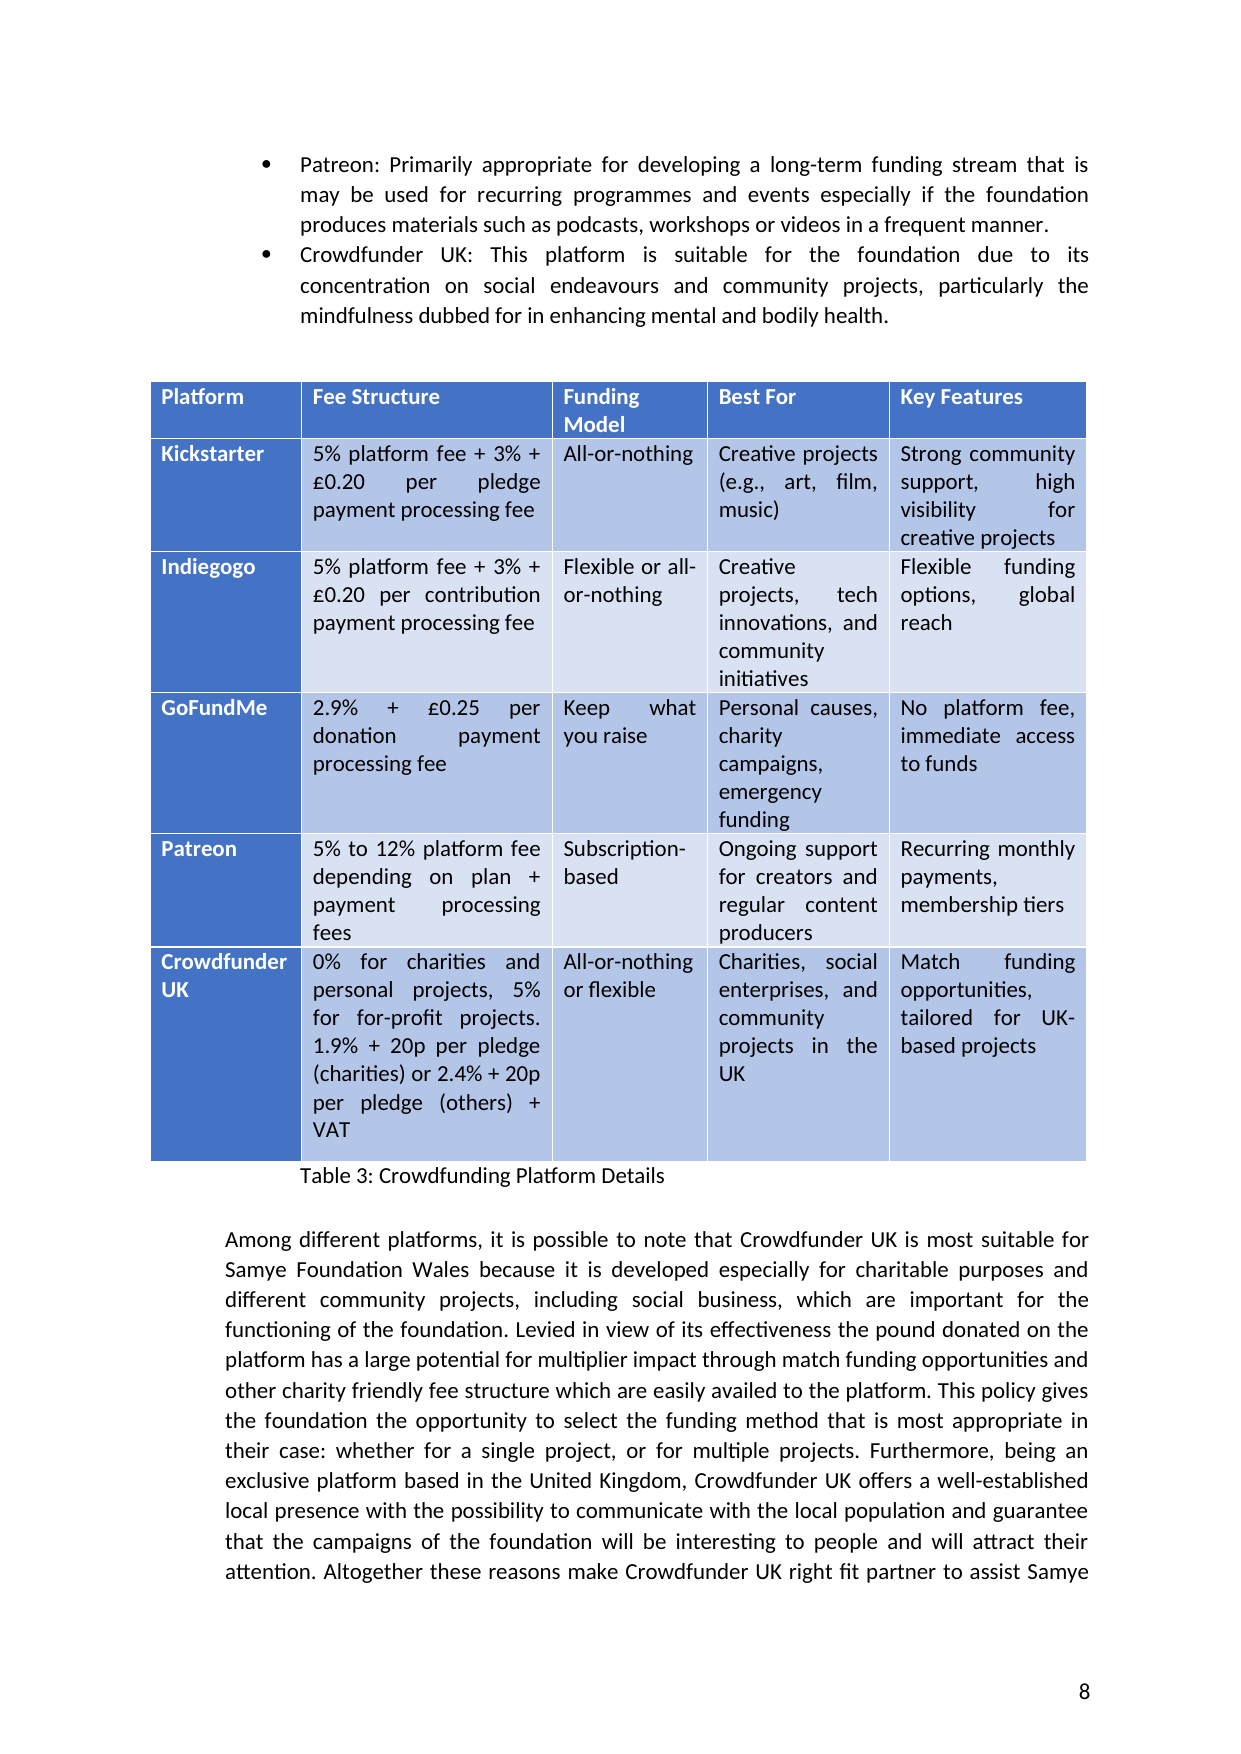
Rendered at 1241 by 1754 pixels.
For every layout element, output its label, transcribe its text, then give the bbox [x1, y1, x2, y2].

table_cell Recurring monthly payments, membership tiers [890, 834, 1086, 946]
table_cell Match funding opportunities, tailored for UK-based projects [890, 948, 1086, 1161]
table_cell Patreon [151, 834, 301, 946]
table_header Key Features [890, 382, 1086, 438]
table_header Platform [151, 382, 301, 438]
table_cell 0% for charities and personal projects, 5% for for-profit projects. 1.9% + 20p per pledge (charities) or 2.4% + 20p per pledge (others) + VAT [302, 948, 552, 1161]
table_cell All-or-nothing or flexible [553, 948, 707, 1161]
table_header Best For [708, 382, 889, 438]
table_cell Crowdfunder UK [151, 948, 301, 1161]
table_cell Personal causes, charity campaigns, emergency funding [708, 693, 889, 833]
table_cell GoFundMe [151, 693, 301, 833]
table_cell 5% platform fee + 3% + £0.20 per pledge payment processing fee [302, 439, 552, 551]
table_cell Flexible or all-or-nothing [553, 552, 707, 692]
table_header Fee Structure [302, 382, 552, 438]
table_cell Creative projects (e.g., art, film, music) [708, 439, 889, 551]
table_cell Strong community support, high visibility for creative projects [890, 439, 1086, 551]
list Patreon: Primarily appropriate for developing a long-term funding stream that is may be used for recurring programmes and events especially if the foundation produces materials such as podcasts, workshops or videos in a frequent manner. [262, 150, 1090, 238]
table_cell Creative projects, tech innovations, and community initiatives [708, 552, 889, 692]
table_cell Charities, social enterprises, and community projects in the UK [708, 948, 889, 1161]
table_cell 5% platform fee + 3% + £0.20 per contribution payment processing fee [302, 552, 552, 692]
table_cell 5% to 12% platform fee depending on plan + payment processing fees [302, 834, 552, 946]
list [225, 1225, 1090, 1585]
table_cell No platform fee, immediate access to funds [890, 693, 1086, 833]
table_header Funding Model [553, 382, 707, 438]
table_cell 2.9% + £0.25 per donation payment processing fee [302, 693, 552, 833]
table_cell All-or-nothing [553, 439, 707, 551]
table_cell Kickstarter [151, 439, 301, 551]
table_cell Indiegogo [151, 552, 301, 692]
table_cell Subscription-based [553, 834, 707, 946]
table_cell Flexible funding options, global reach [890, 552, 1086, 692]
list Table 3: Crowdfunding Platform Details [300, 1162, 1090, 1189]
table_cell Ongoing support for creators and regular content producers [708, 834, 889, 946]
list Crowdfunder UK: This platform is suitable for the foundation due to its concentration on social endeavours and community projects, particularly the mindfulness dubbed for in enhancing mental and bodily health. [262, 241, 1090, 329]
table_cell Keep what you raise [553, 693, 707, 833]
